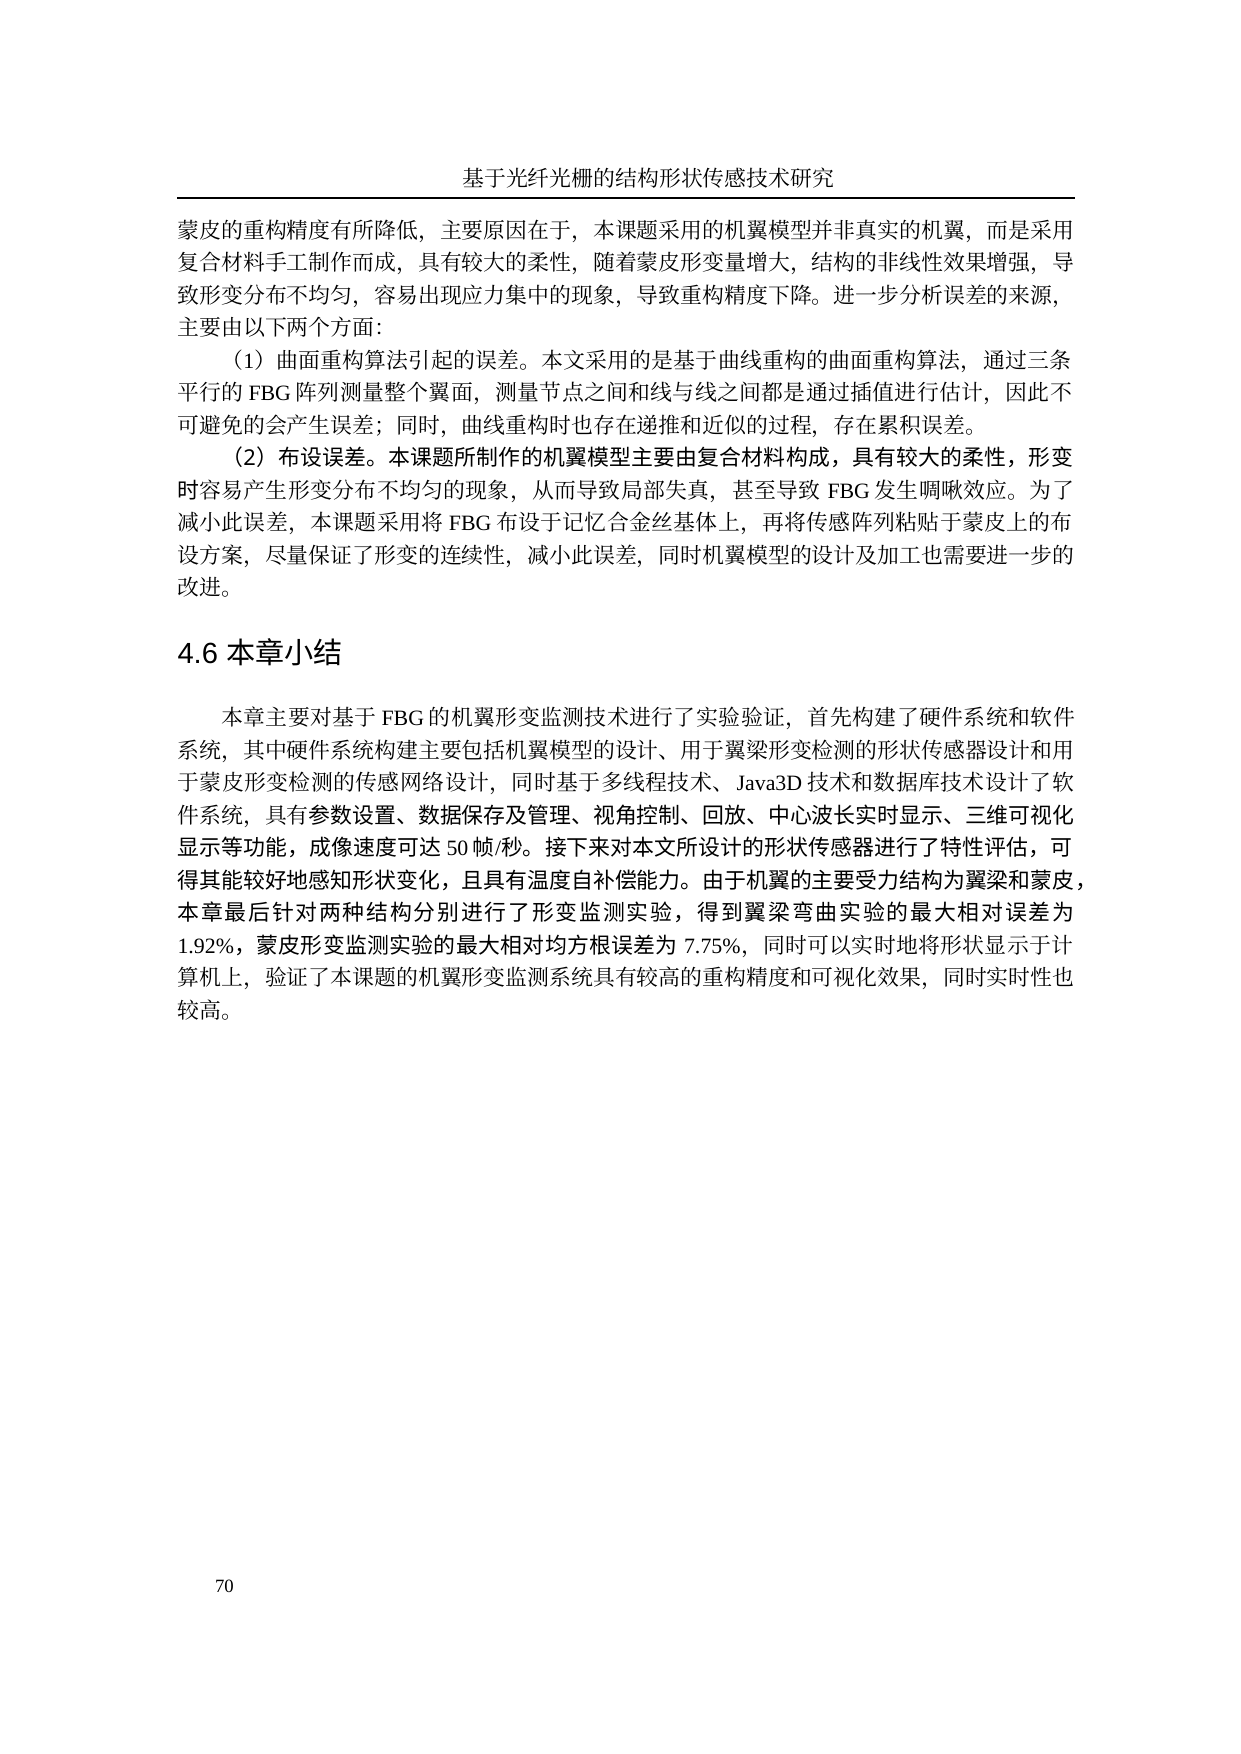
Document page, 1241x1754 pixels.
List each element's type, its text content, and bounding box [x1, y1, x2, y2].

text 本章主要对基于FBG的机翼形变监测技术进行了实验验证，首先构建了硬件系统和软件系统，其中硬件系统构建主要包括机翼模型的设计、用于翼梁形变检测的形状传感器设计和用于蒙皮形变检测的传感网络设计，同时基于多线程技术、Java3D技术和数据库技术设计了软件系统，具有参数设置、数据保存及管理、视角控制、回放、中心波长实时显示、三维可视化显示等功能，成像速度可达50帧/秒。接下来对本文所设计的形状传感器进行了特性评估，可得其能较好地感知形状变化，且具有温度自补偿能力。由于机翼的主要受力结构为翼梁和蒙皮，本章最后针对两种结构分别进行了形变监测实验，得到翼梁弯曲实验的最大相对误差为1.92%，蒙皮形变监测实验的最大相对均方根误差为7.75%，同时可以实时地将形状显示于计算机上，验证了本课题的机翼形变监测系统具有较高的重构精度和可视化效果，同时实时性也较高。 [177, 700, 1075, 1025]
text （1）曲面重构算法引起的误差。本文采用的是基于曲线重构的曲面重构算法，通过三条平行的FBG阵列测量整个翼面，测量节点之间和线与线之间都是通过插值进行估计，因此不可避免的会产生误差；同时，曲线重构时也存在递推和近似的过程，存在累积误差。 [177, 342, 1075, 440]
text （2）布设误差。本课题所制作的机翼模型主要由复合材料构成，具有较大的柔性，形变时容易产生形变分布不均匀的现象，从而导致局部失真，甚至导致FBG发生啁啾效应。为了减小此误差，本课题采用将FBG布设于记忆合金丝基体上，再将传感阵列粘贴于蒙皮上的布设方案，尽量保证了形变的连续性，减小此误差，同时机翼模型的设计及加工也需要进一步的改进。 [177, 440, 1075, 602]
subtitle 4.6 本章小结 [177, 619, 1075, 684]
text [177, 212, 1075, 342]
